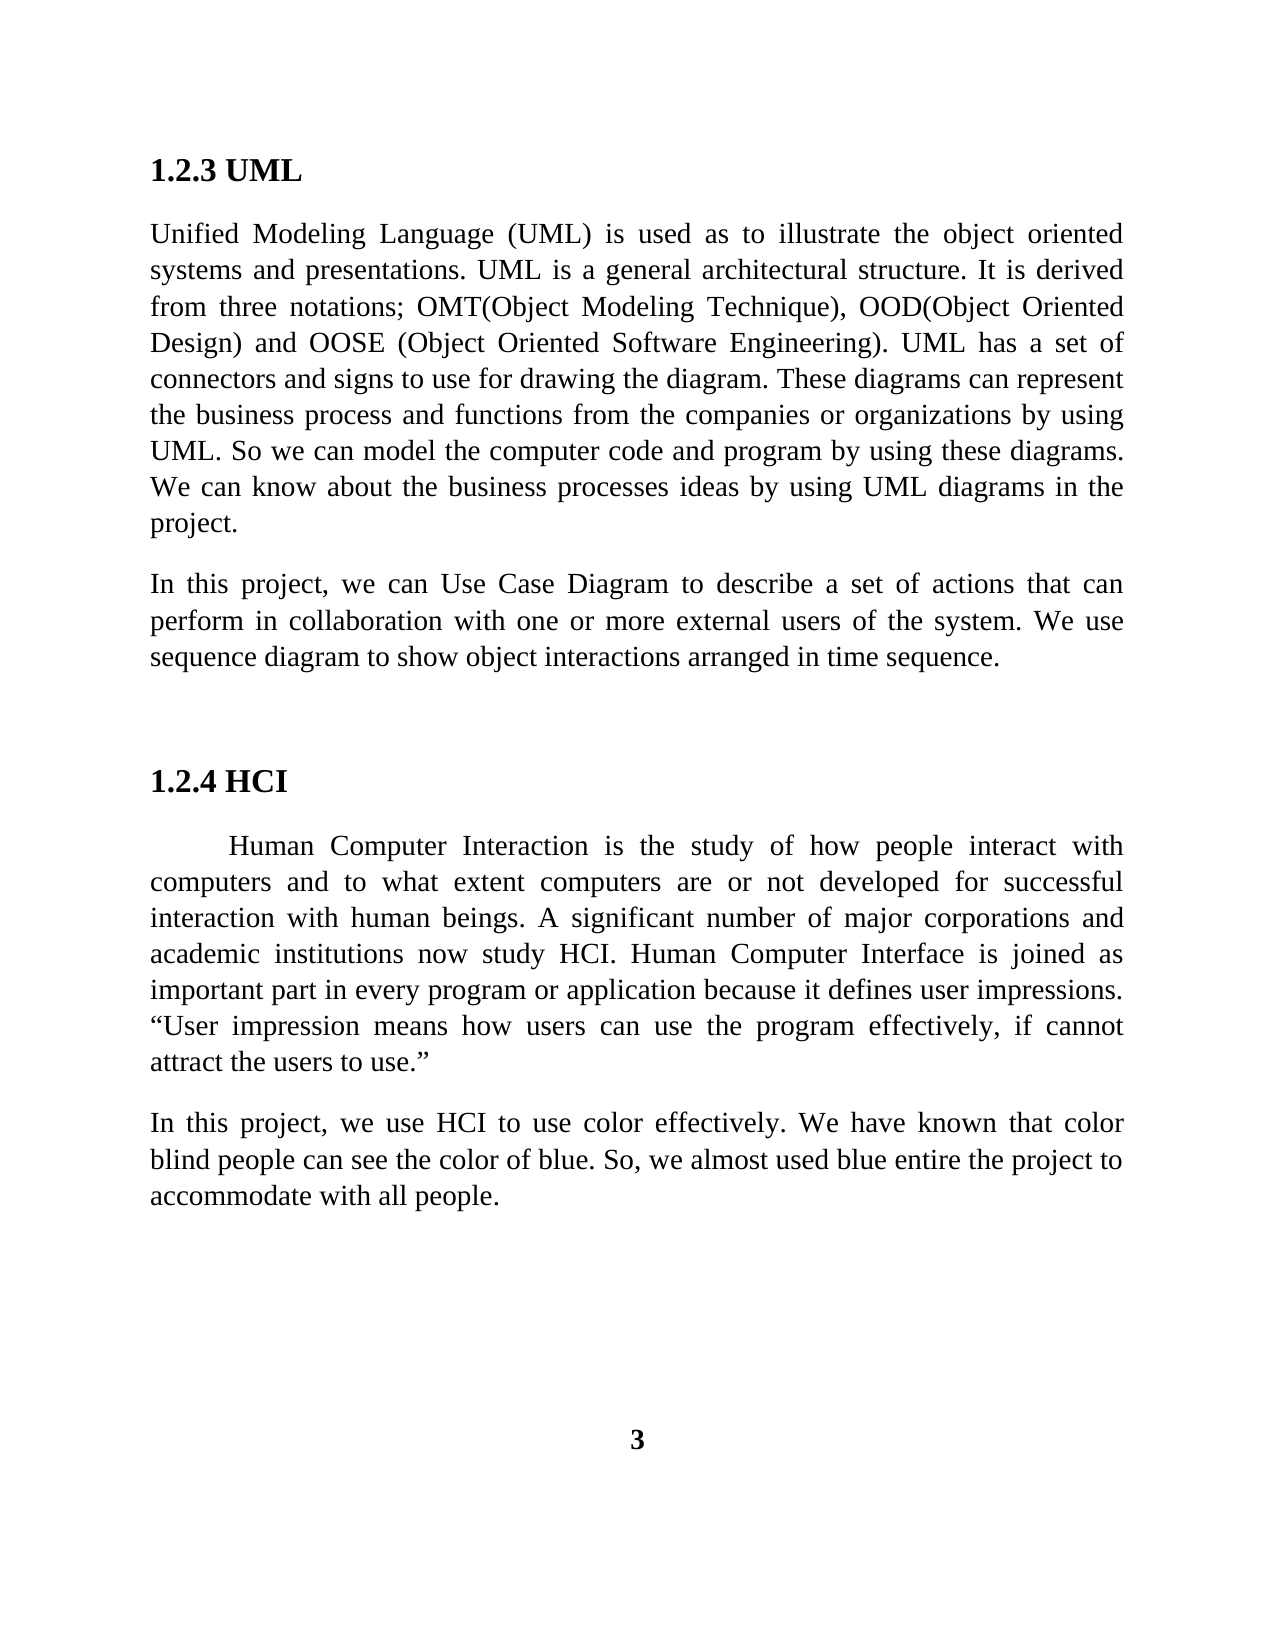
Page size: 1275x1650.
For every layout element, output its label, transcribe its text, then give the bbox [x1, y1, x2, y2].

text Human Computer Interaction is the study of how people interact with computers and to what extent computers are or not developed for successful interaction with human beings. A significant number of major corporations and academic institutions now study HCI. Human Computer Interface is joined as important part in every program or application because it defines user impressions. “User impression means how users can use the program effectively, if cannot attract the users to use.” [150, 828, 1125, 1078]
list HCI [150, 761, 1125, 799]
text In this project, we can Use Case Diagram to describe a set of actions that can perform in collaboration with one or more external users of the system. We use sequence diagram to show object interactions arranged in time sequence. [150, 567, 1125, 672]
text 3 [150, 1422, 1125, 1456]
text Unified Modeling Language (UML) is used as to illustrate the object oriented systems and presentations. UML is a general architectural structure. It is derived from three notations; OMT(Object Modeling Technique), OOD(Object Oriented Design) and OOSE (Object Oriented Software Engineering). UML has a set of connectors and signs to use for drawing the diagram. These diagrams can represent the business process and functions from the companies or organizations by using UML. So we can model the computer code and program by using these diagrams. We can know about the business processes ideas by using UML diagrams in the project. [150, 216, 1125, 539]
list UML [150, 150, 1125, 188]
text In this project, we use HCI to use color effectively. We have known that color blind people can see the color of blue. So, we almost used blue entire the project to accommodate with all people. [150, 1106, 1125, 1211]
